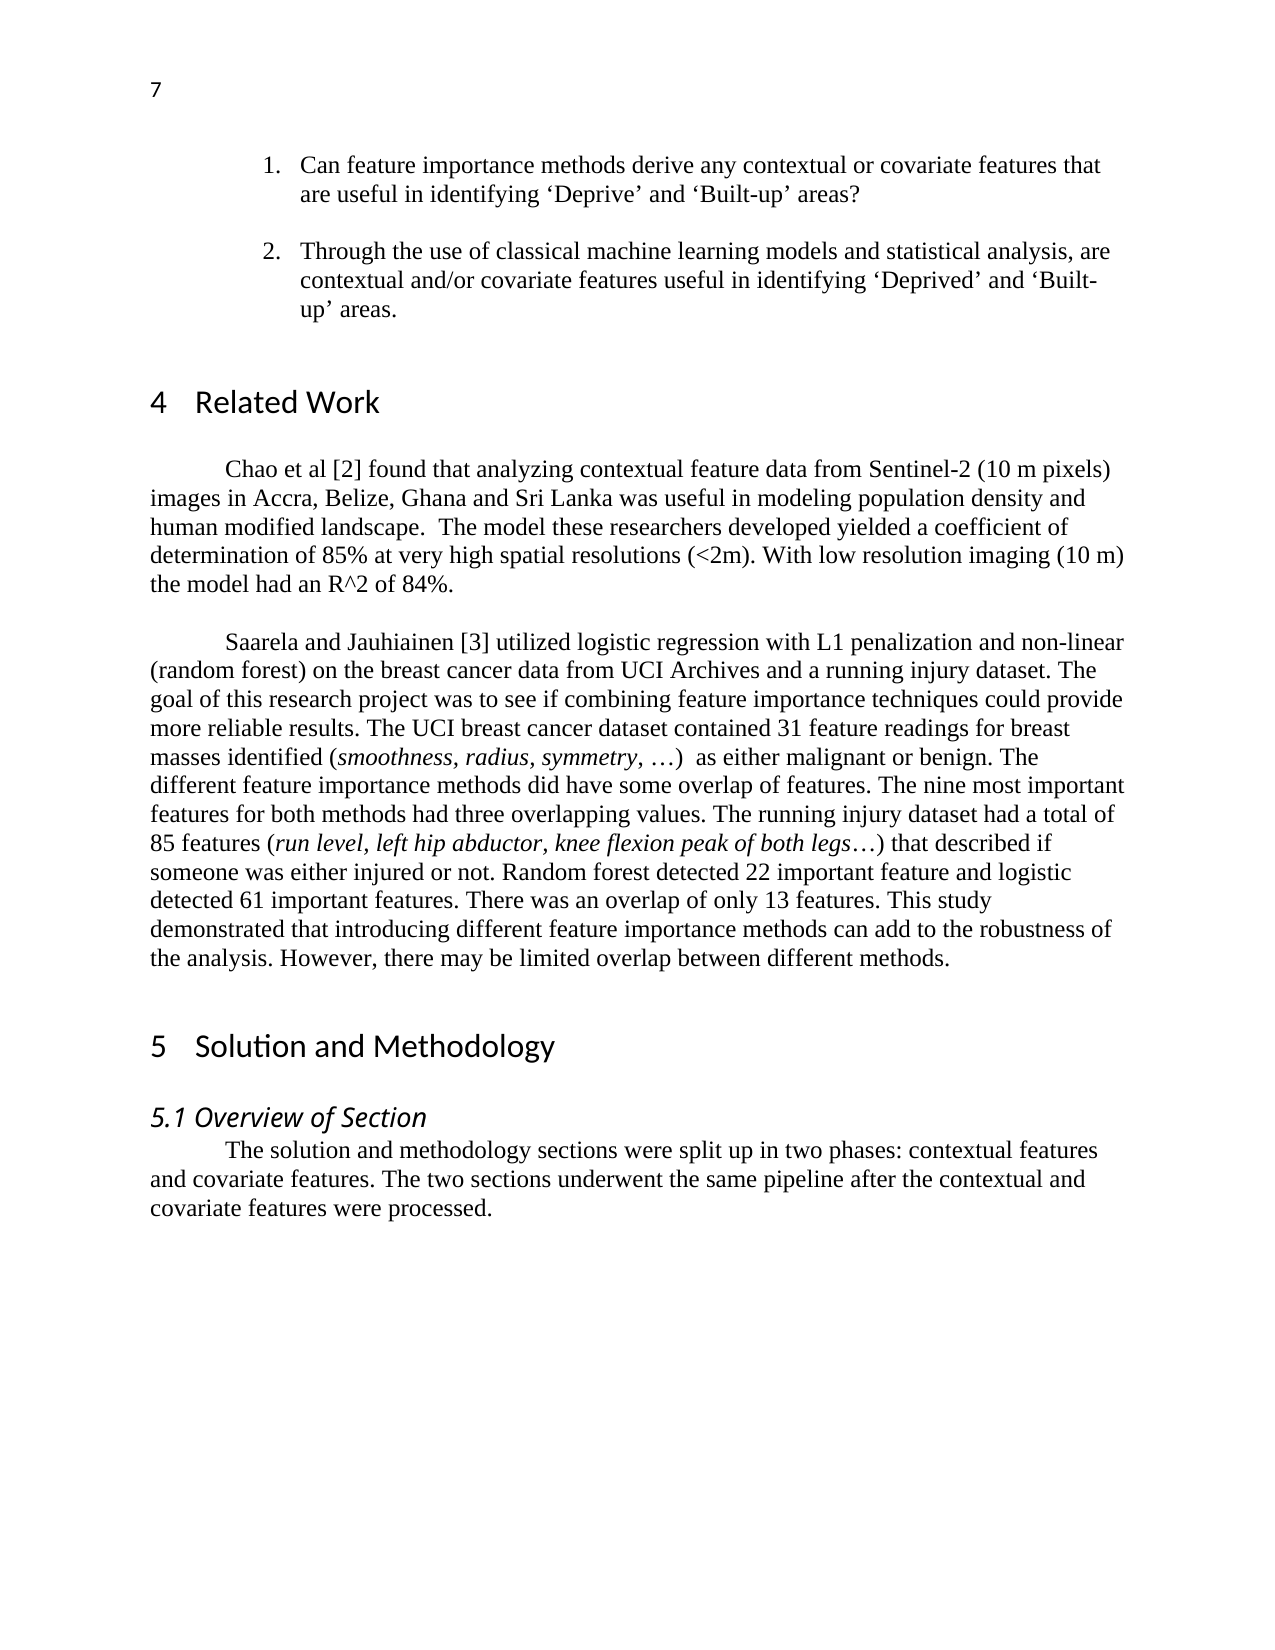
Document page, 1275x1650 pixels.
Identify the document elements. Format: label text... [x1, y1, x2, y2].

text The solution and methodology sections were split up in two phases: contextual features and covariate features. The two sections underwent the same pipeline after the contextual and covariate features were processed. [150, 1135, 1125, 1221]
text Saarela and Jauhiainen [3] utilized logistic regression with L1 penalization and non-linear (random forest) on the breast cancer data from UCI Archives and a running injury dataset. The goal of this research project was to see if combining feature importance techniques could provide more reliable results. The UCI breast cancer dataset contained 31 feature readings for breast masses identified (smoothness, radius, symmetry, …) as either malignant or benign. The different feature importance methods did have some overlap of features. The nine most important features for both methods had three overlapping values. The running injury dataset had a total of 85 features (run level, left hip abductor, knee flexion peak of both legs…) that described if someone was either injured or not. Random forest detected 22 important feature and logistic detected 61 important features. There was an overlap of only 13 features. This study demonstrated that introducing different feature importance methods can add to the robustness of the analysis. However, there may be limited overlap between different methods. [150, 598, 1125, 972]
subtitle Solution and Methodology [150, 1026, 1125, 1066]
list Through the use of classical machine learning models and statistical analysis, are contextual and/or covariate features useful in identifying ‘Deprived’ and ‘Built-up’ areas. [262, 236, 1125, 322]
subtitle Related Work [150, 382, 1125, 422]
text Chao et al [2] found that analyzing contextual feature data from Sentinel-2 (10 m pixels) images in Accra, Belize, Ghana and Sri Lanka was useful in modeling population density and human modified landscape. The model these researchers developed yielded a coefficient of determination of 85% at very high spatial resolutions (<2m). With low resolution imaging (10 m) the model had an R^2 of 84%. [150, 454, 1125, 598]
text 5.1 Overview of Section [150, 1098, 1125, 1135]
list Can feature importance methods derive any contextual or covariate features that are useful in identifying ‘Deprive’ and ‘Built-up’ areas? [262, 150, 1125, 207]
